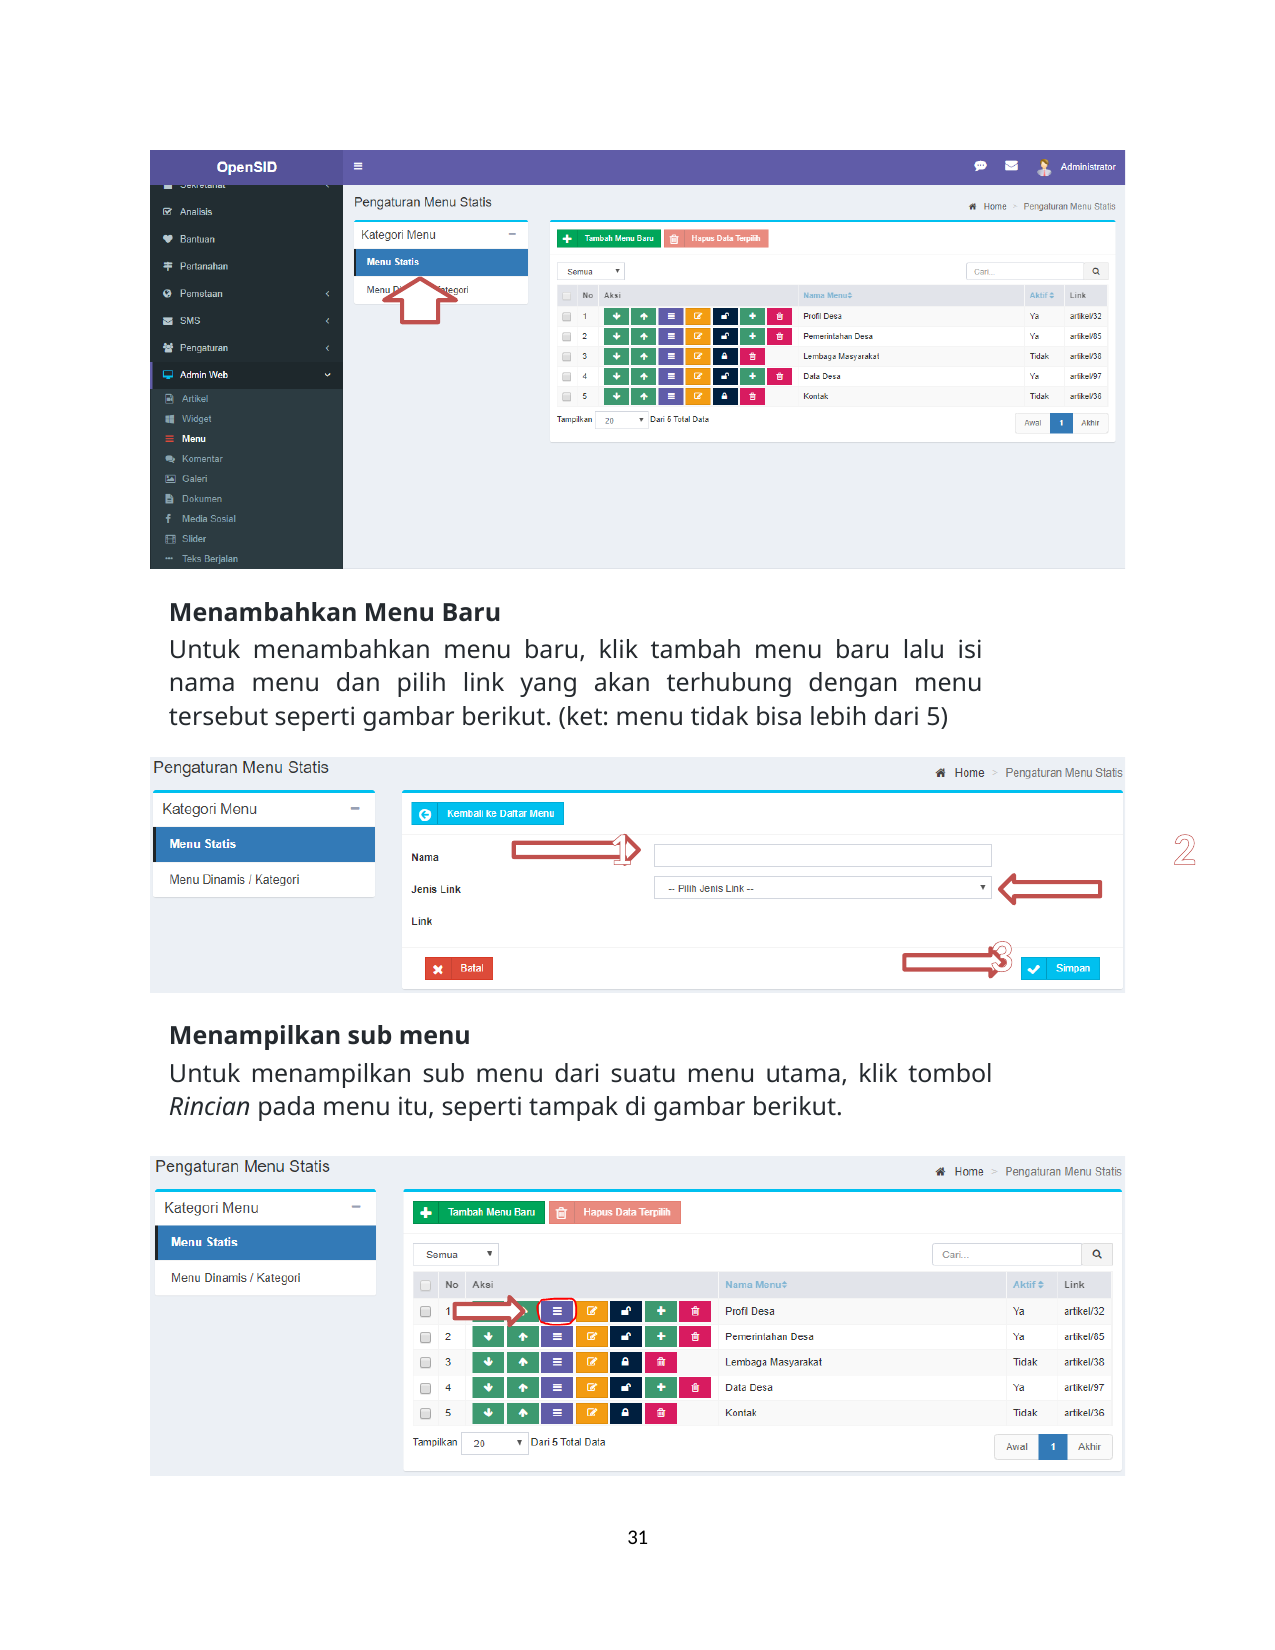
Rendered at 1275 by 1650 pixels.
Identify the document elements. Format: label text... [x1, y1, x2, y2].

text Menambahkan Menu Baru [169, 594, 1125, 628]
text Menampilkan sub menu [169, 1018, 1125, 1052]
picture [150, 757, 1125, 993]
picture [150, 1156, 1125, 1476]
text Untuk menambahkan menu baru, klik tambah menu baru lalu isi nama menu dan pilih link yang akan terhubung dengan menu tersebut seperti gambar berikut. (ket: menu tidak bisa lebih dari 5) [169, 632, 983, 732]
picture [150, 150, 1125, 569]
text Untuk menampilkan sub menu dari suatu menu utama, klik tombol Rincian pada menu itu, seperti tampak di gambar berikut. [169, 1055, 994, 1122]
